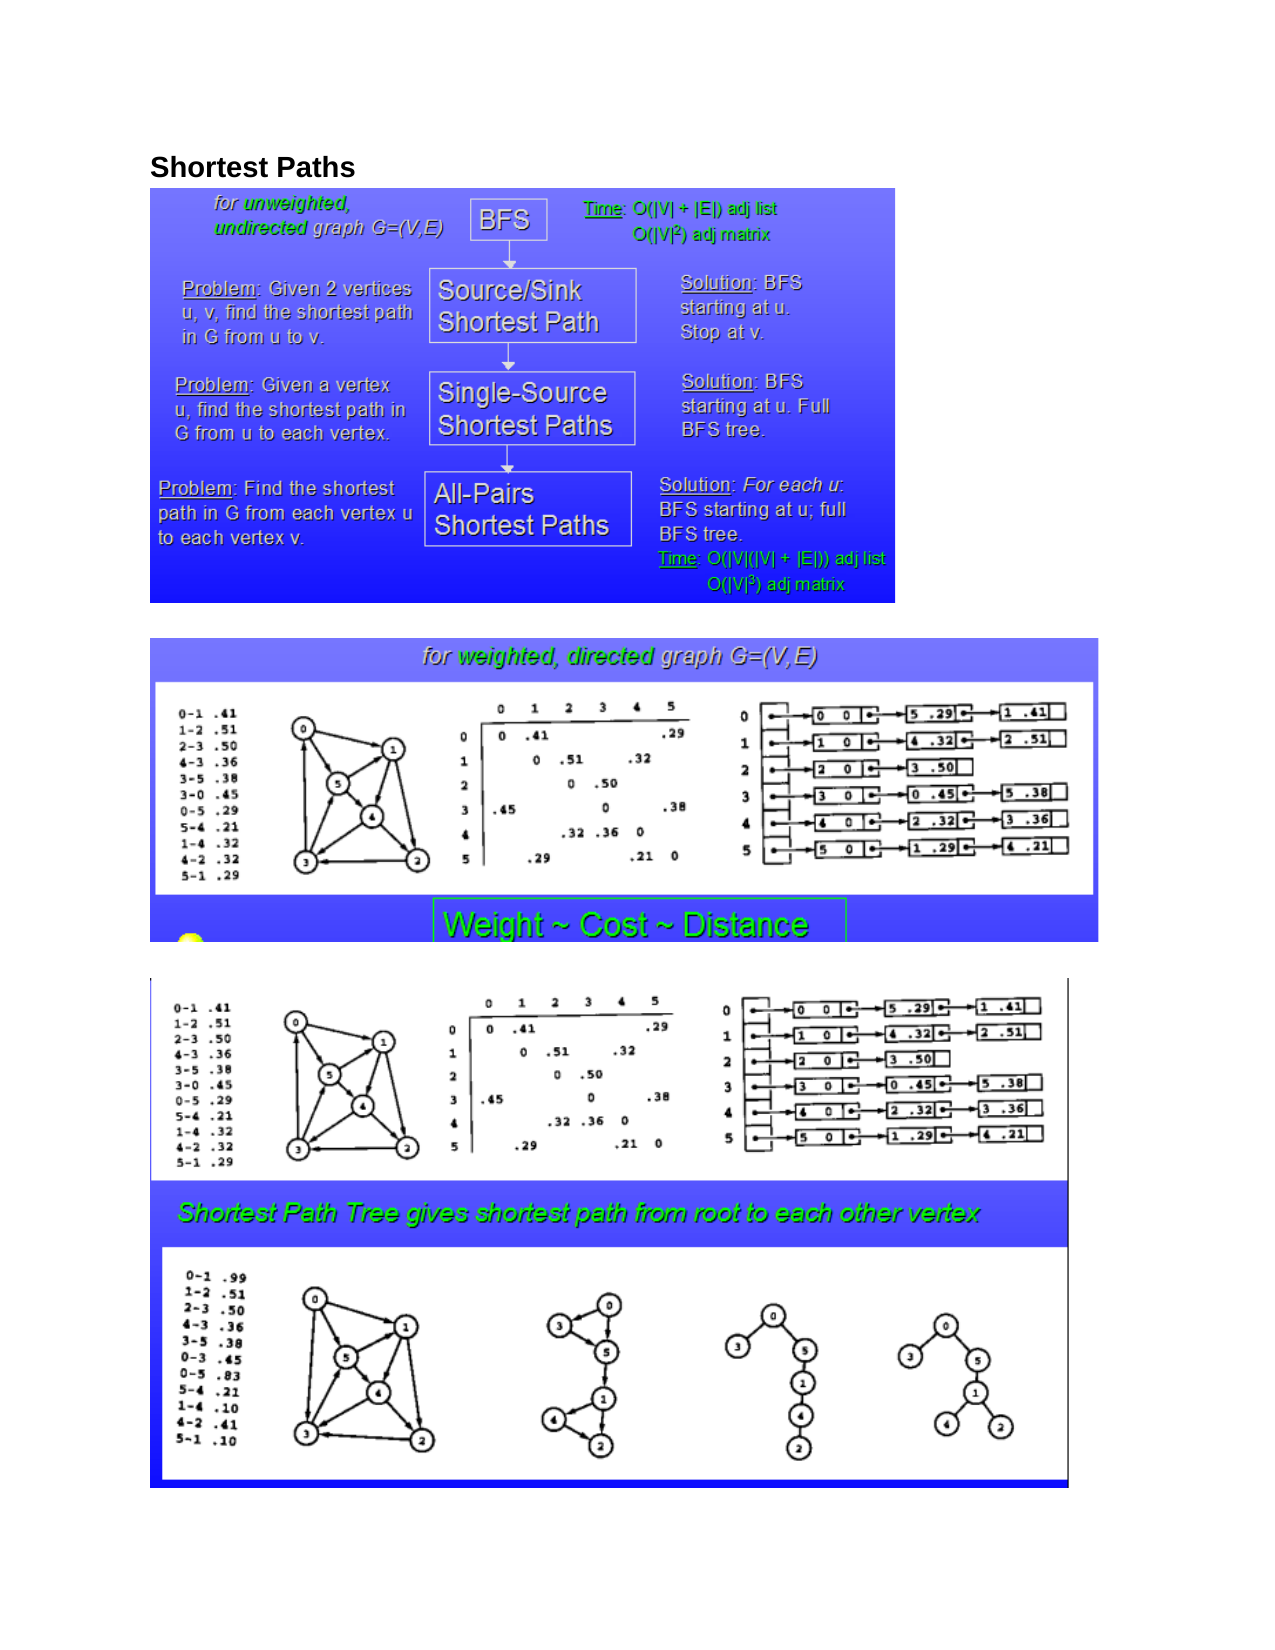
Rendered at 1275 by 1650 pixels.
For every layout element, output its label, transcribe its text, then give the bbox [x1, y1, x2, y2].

picture [150, 978, 1069, 1488]
picture [150, 188, 896, 603]
picture [150, 638, 1099, 942]
text Shortest Paths [150, 150, 1125, 183]
